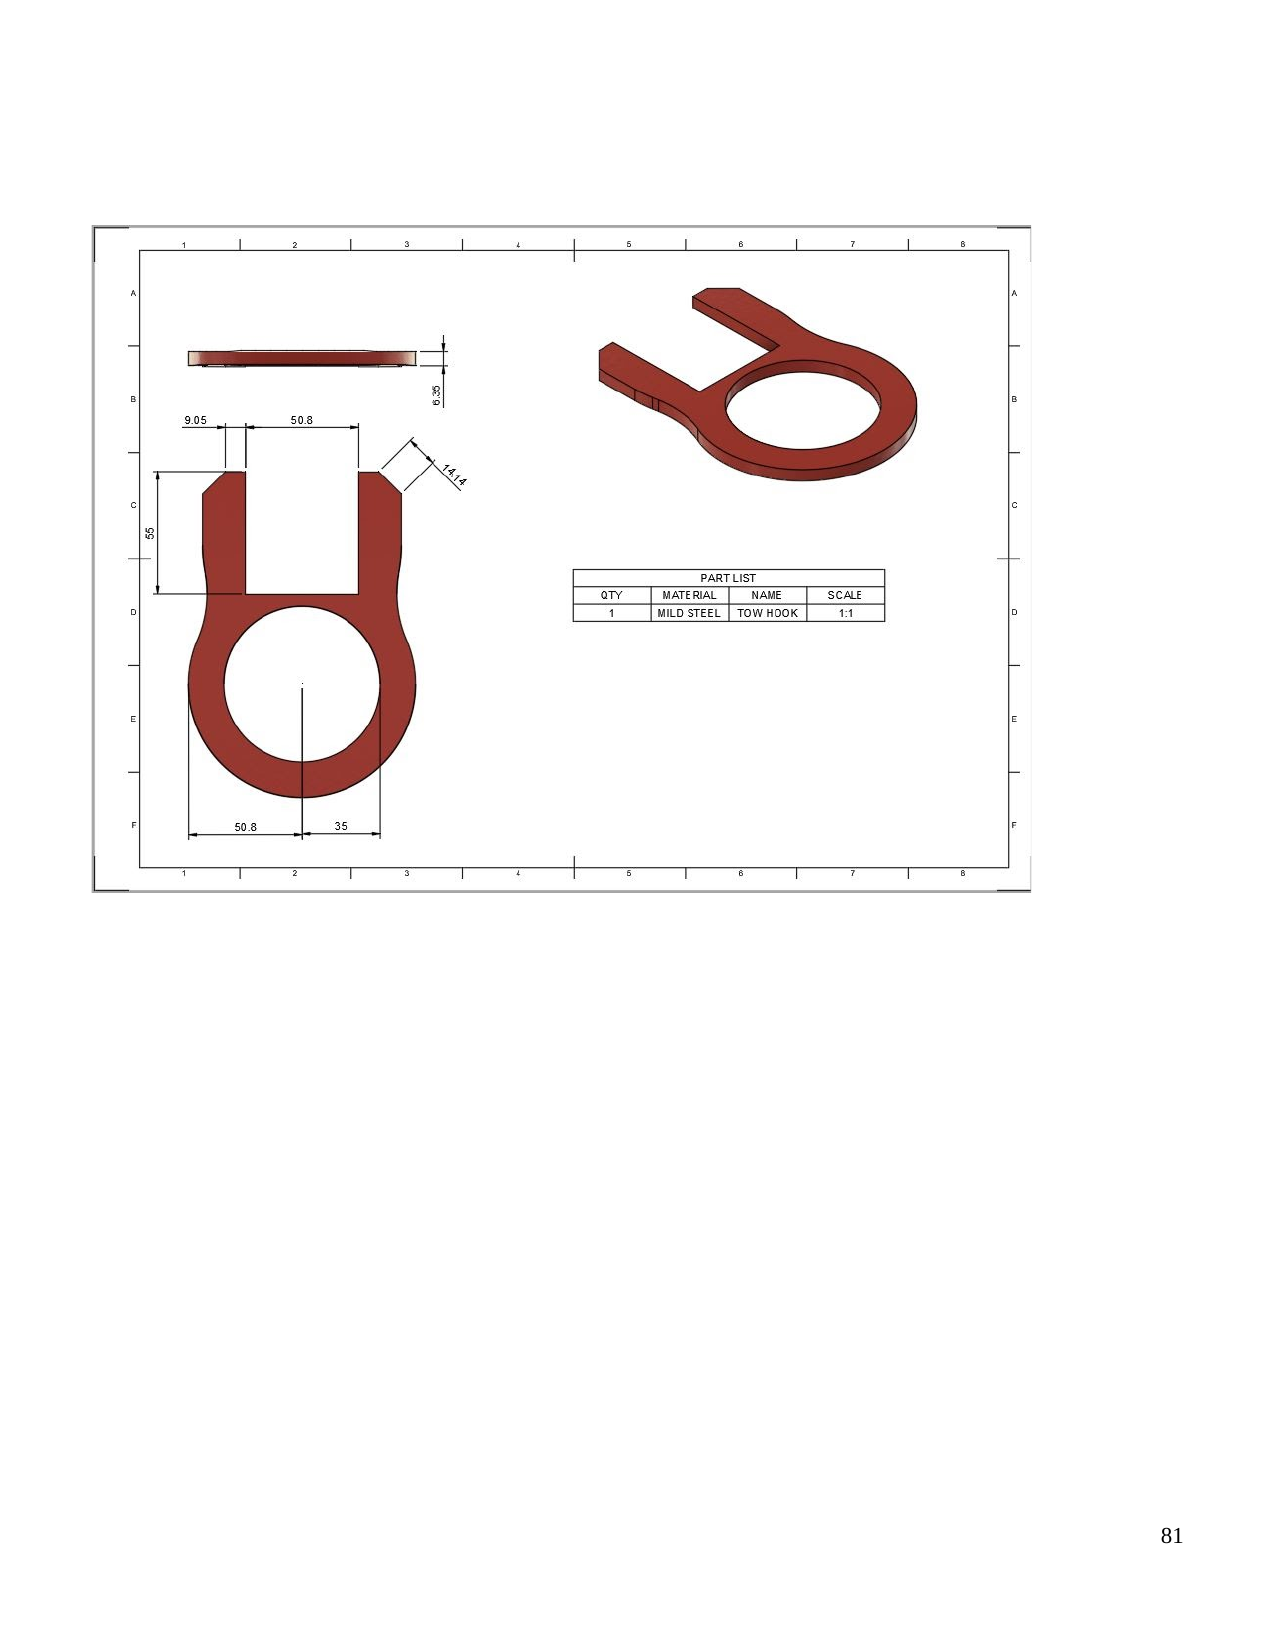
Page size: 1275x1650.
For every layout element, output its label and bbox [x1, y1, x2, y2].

picture [91, 225, 1032, 893]
